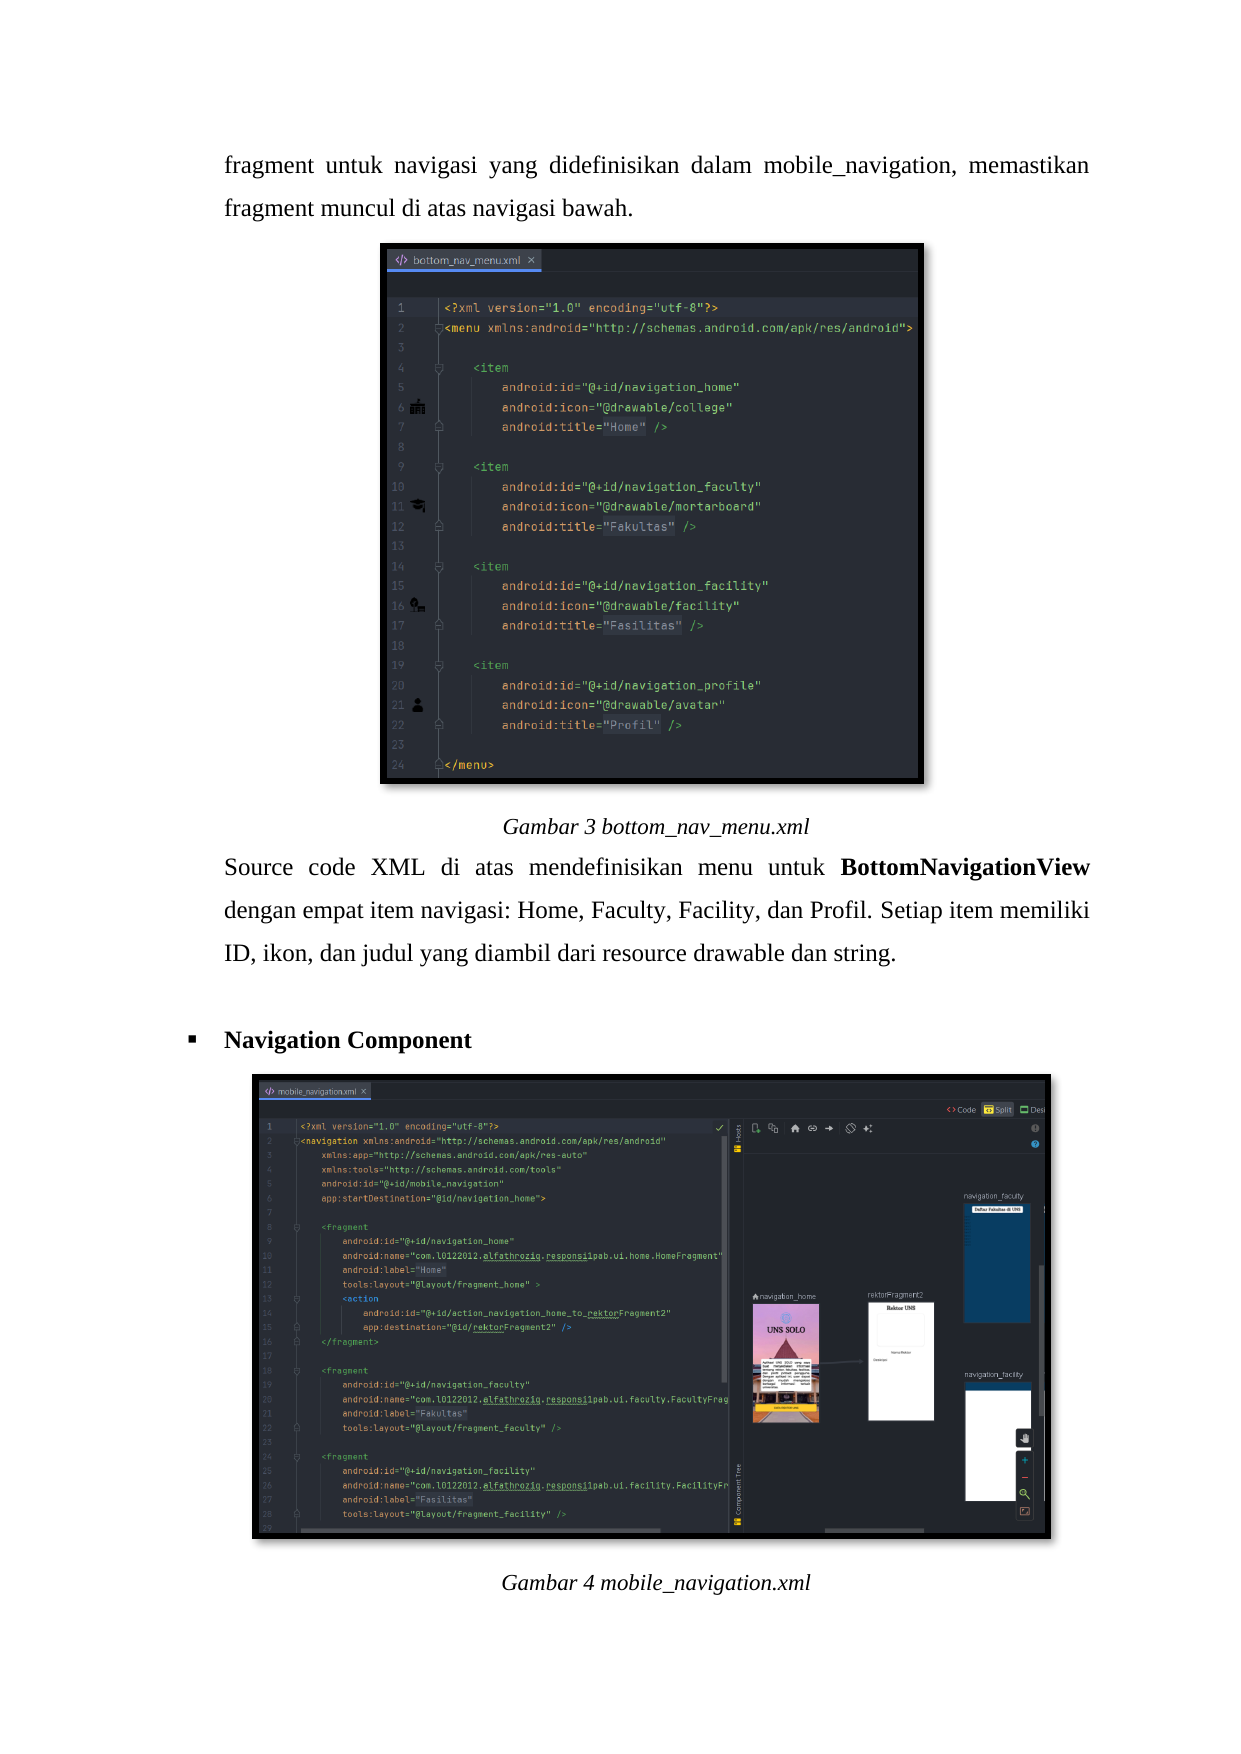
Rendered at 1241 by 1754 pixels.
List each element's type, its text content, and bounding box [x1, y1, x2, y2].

list Gambar 3 bottom_nav_menu.xml [224, 813, 1090, 839]
list Source code XML di atas mendefinisikan menu untuk BottomNavigationView dengan empat item navigasi: Home, Faculty, Facility, dan Profil. Setiap item memiliki ID, ikon, dan judul yang diambil dari resource drawable dan string. [224, 852, 1090, 967]
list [224, 150, 1090, 222]
list Navigation Component [186, 1025, 1090, 1053]
picture [387, 249, 918, 778]
list Gambar 4 mobile_navigation.xml [224, 1569, 1090, 1596]
picture [259, 1080, 1045, 1533]
